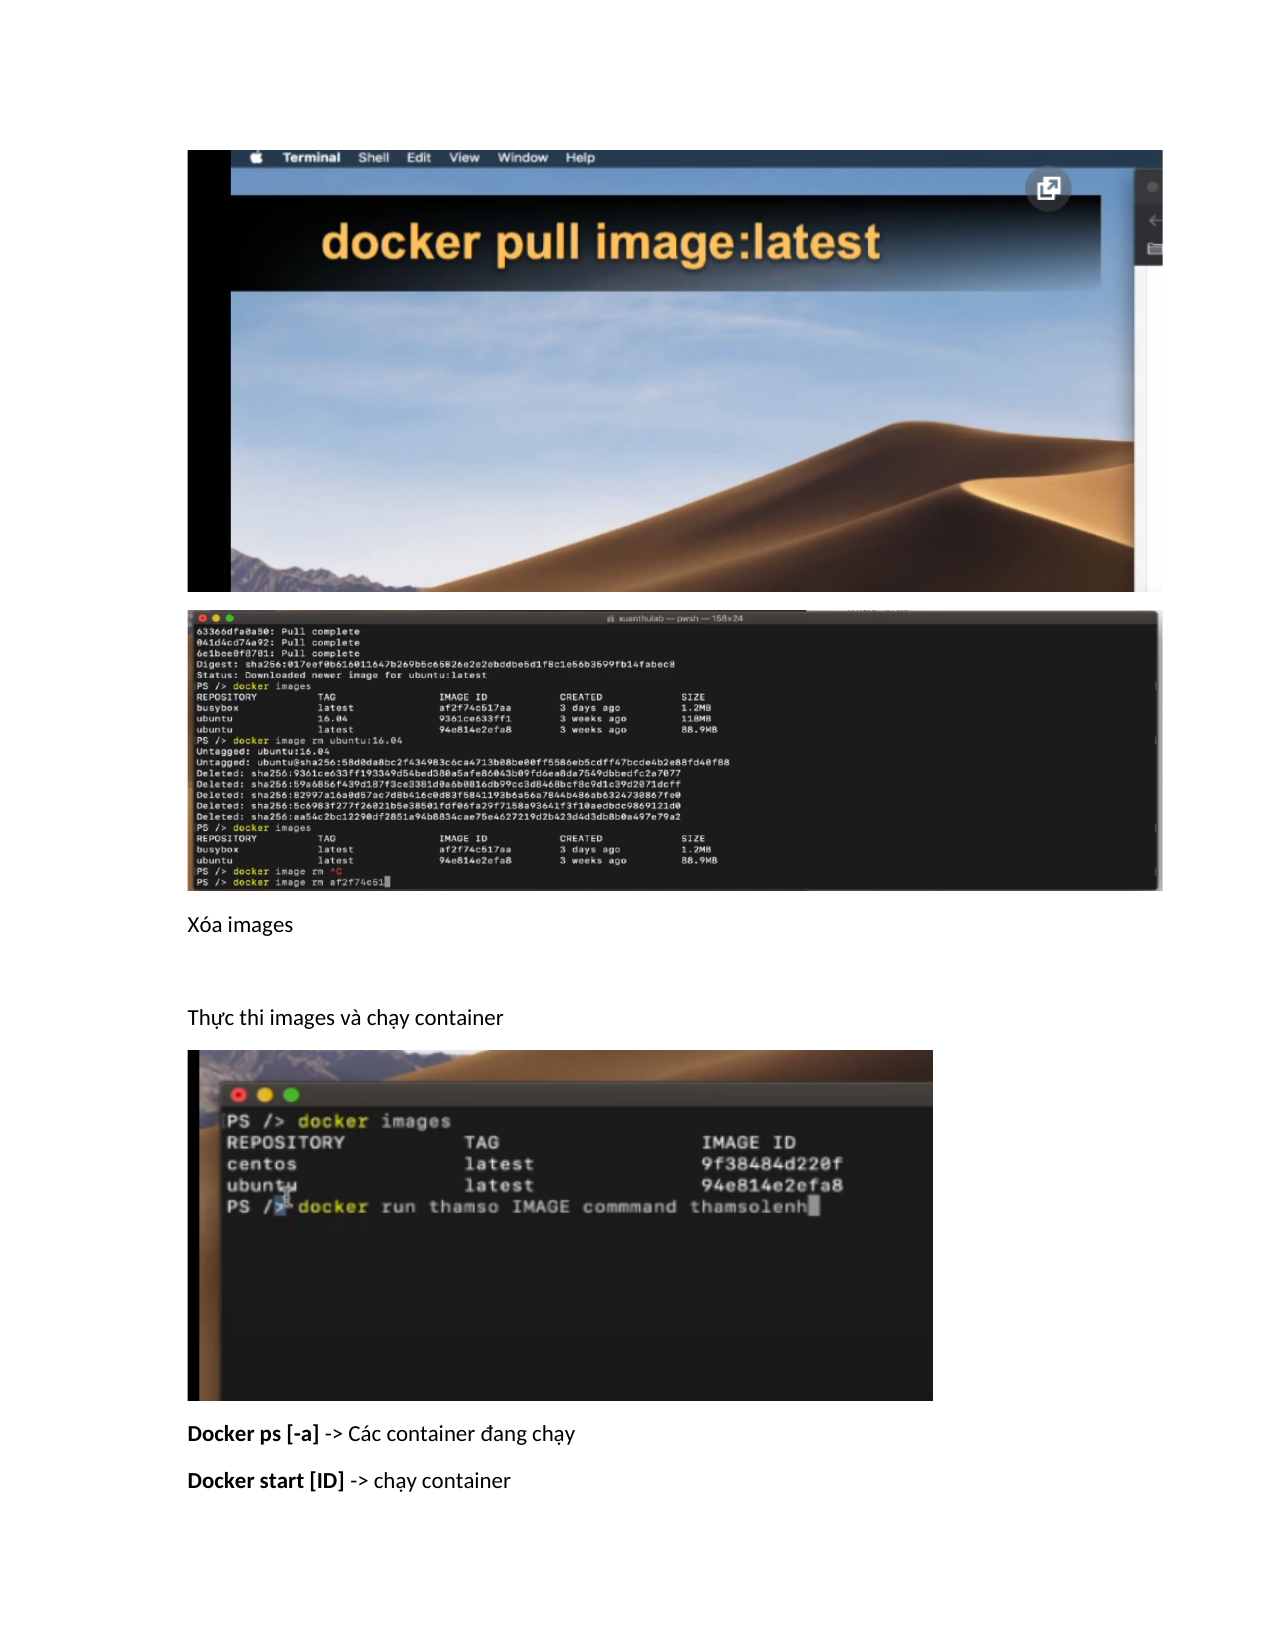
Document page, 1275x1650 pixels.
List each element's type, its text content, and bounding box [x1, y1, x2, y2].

text Xóa images [187, 910, 1125, 938]
text Thực thi images và chạy container [187, 1003, 1125, 1032]
picture [187, 150, 1163, 592]
text Docker ps [-a] -> Các container đang chạy [187, 1419, 1125, 1447]
picture [187, 610, 1163, 891]
text Docker start [ID] -> chạy container [187, 1466, 1125, 1494]
picture [187, 1050, 933, 1401]
